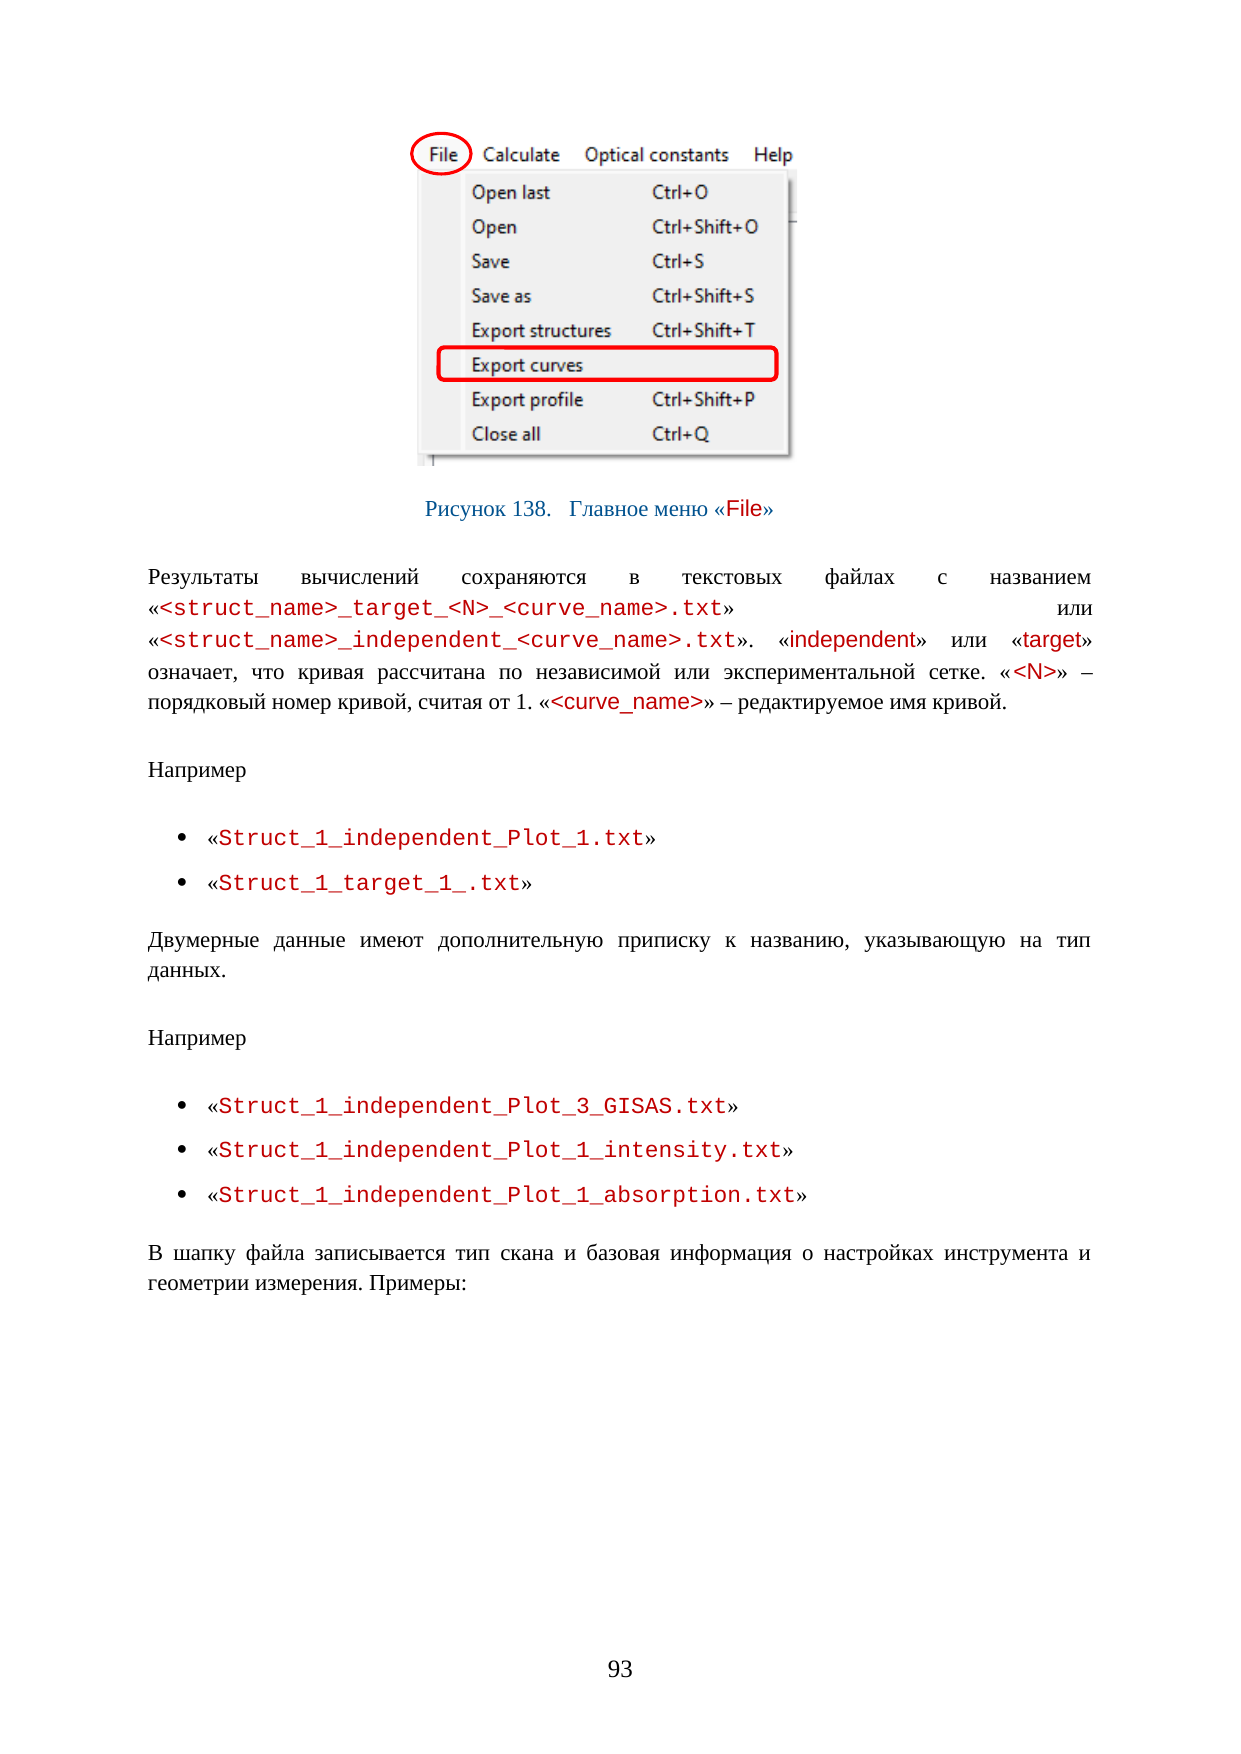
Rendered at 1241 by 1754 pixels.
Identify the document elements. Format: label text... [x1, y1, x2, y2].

text Двумерные данные имеют дополнительную приписку к названию, указывающую на тип данных. [148, 926, 1093, 983]
text Результаты вычислений сохраняются в текстовых файлах с названием «<struct_name>_target_<N>_<curve_name>.txt» или «<struct_name>_independent_<curve_name>.txt». «independent» или «target» означает, что кривая рассчитана по независимой или экспериментальной сетке. «<N>» – порядковый номер кривой, считая от 1. «<curve_name>» – редактируемое имя кривой. [148, 563, 1093, 714]
list Главное меню «File» [178, 133, 1093, 522]
list «Struct_1_independent_Plot_1.txt» [178, 824, 1093, 852]
text В шапку файла записывается тип скана и базовая информация о настройках инструмента и геометрии измерения. Примеры: [148, 1239, 1093, 1295]
list «Struct_1_target_1_.txt» [178, 869, 1093, 897]
text Например [148, 756, 1093, 782]
text Например [148, 1024, 1093, 1050]
list «Struct_1_independent_Plot_1_intensity.txt» [178, 1137, 1093, 1165]
list «Struct_1_independent_Plot_3_GISAS.txt» [178, 1092, 1093, 1120]
list «Struct_1_independent_Plot_1_absorption.txt» [178, 1181, 1093, 1210]
